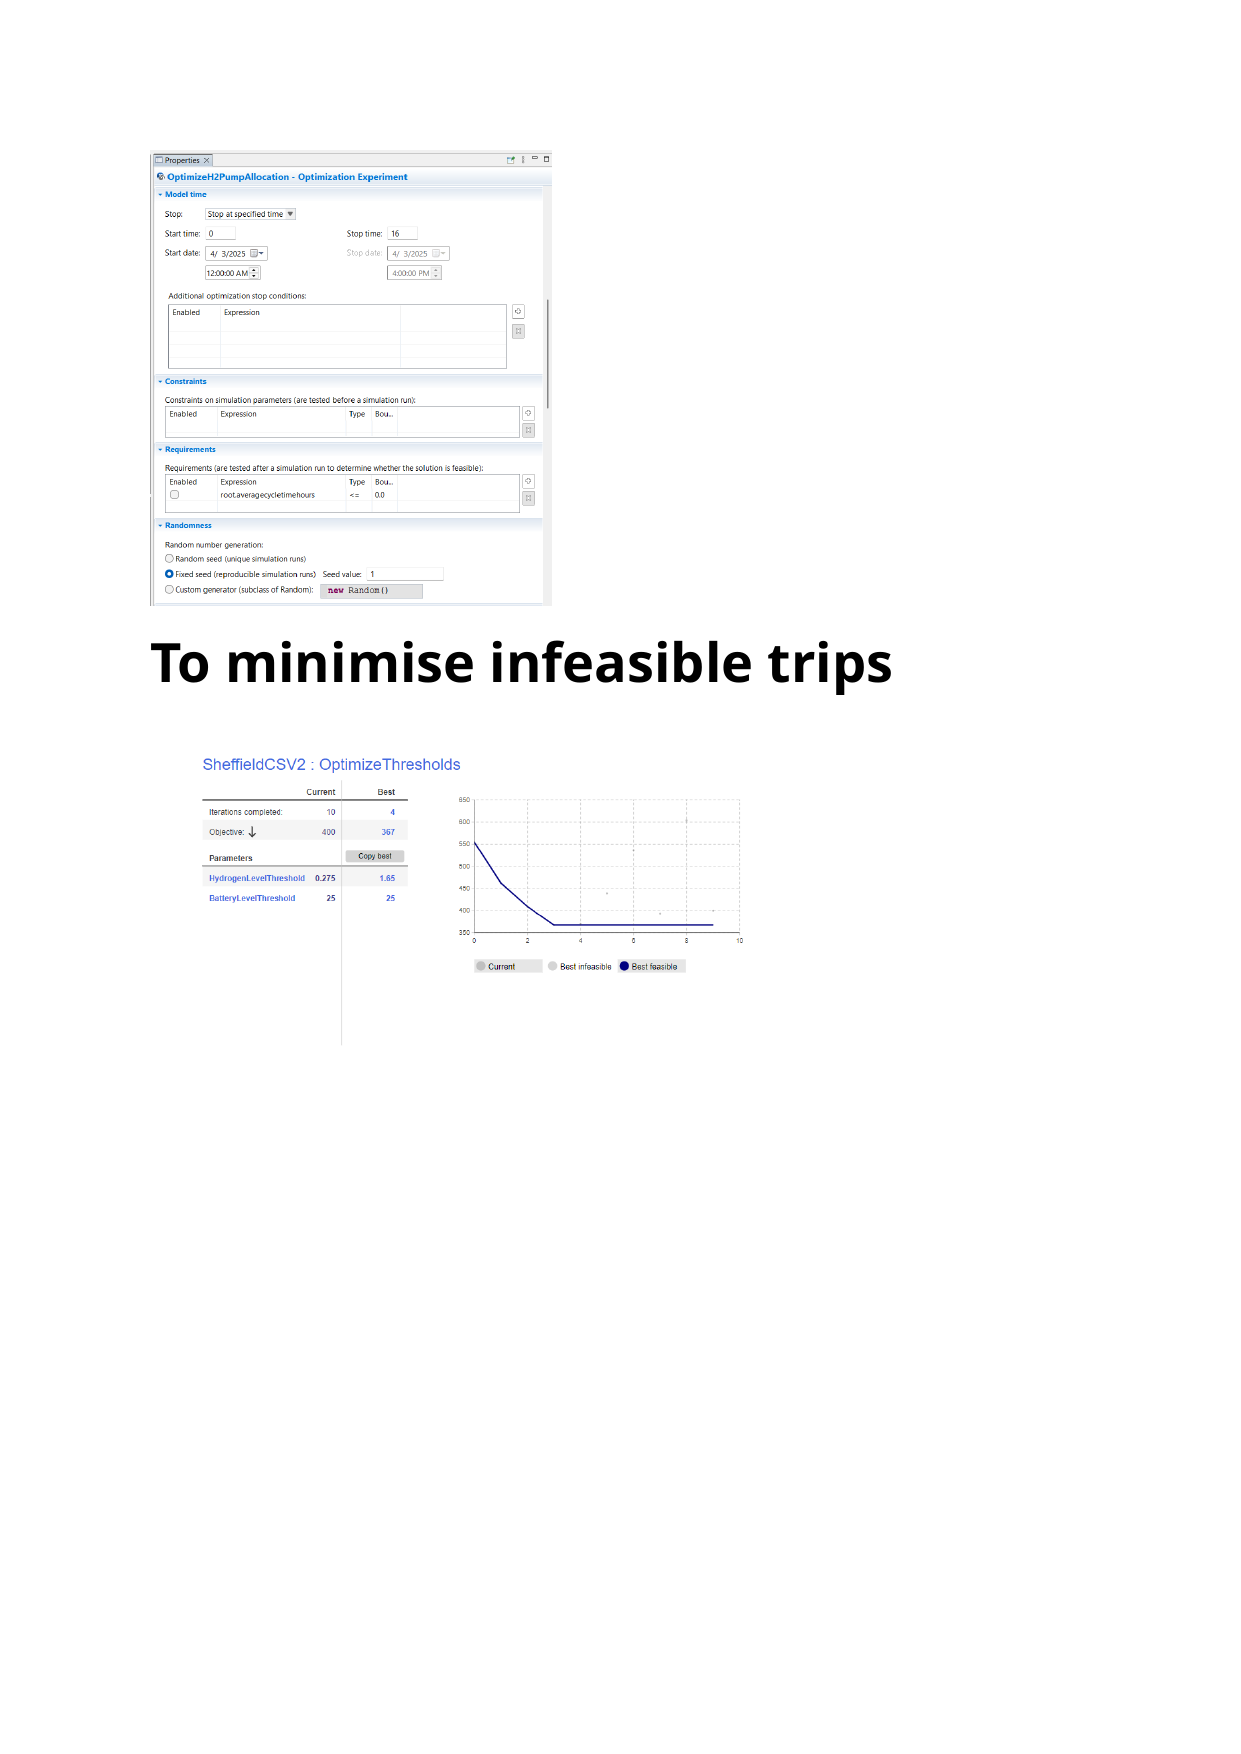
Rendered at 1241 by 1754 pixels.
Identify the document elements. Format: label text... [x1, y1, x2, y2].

picture [150, 150, 552, 606]
picture [150, 721, 792, 1109]
text To minimise infeasible trips [150, 625, 1090, 699]
